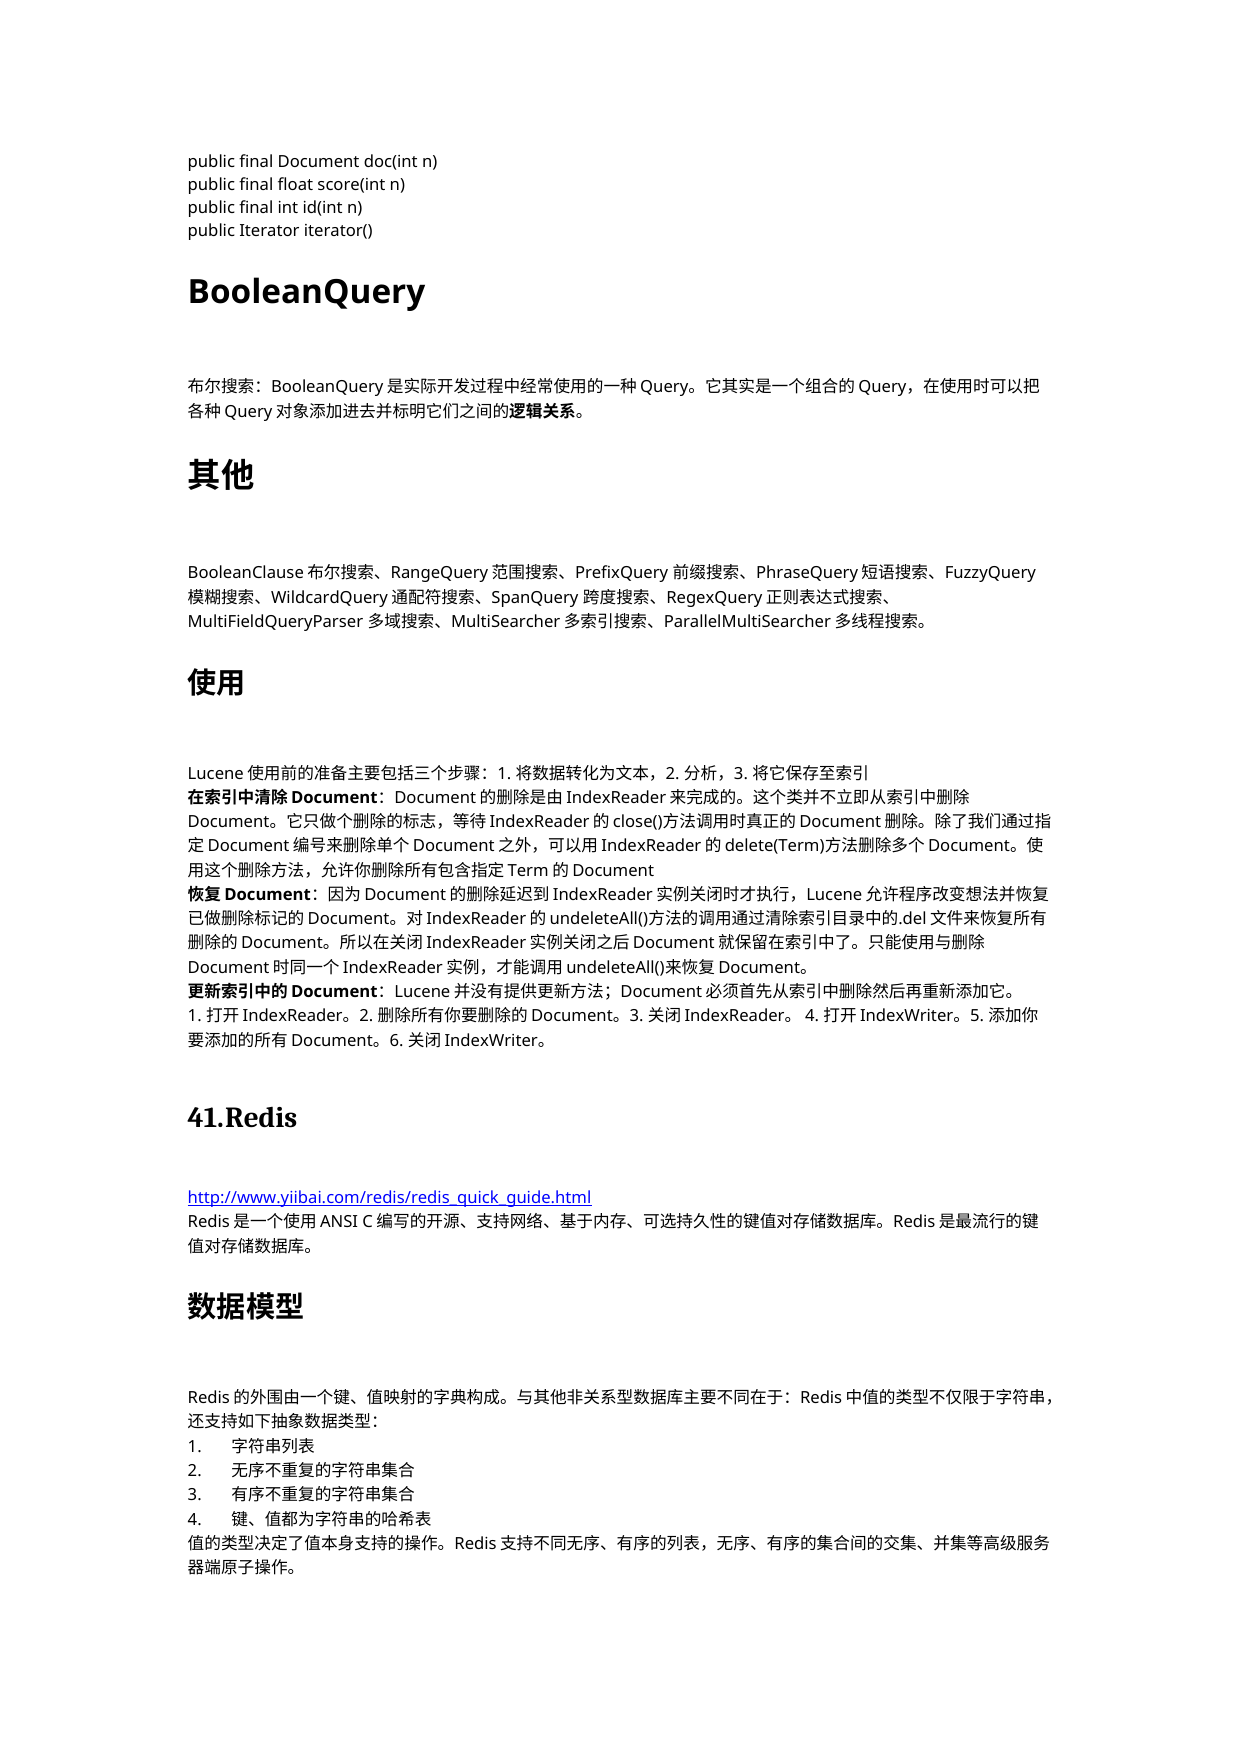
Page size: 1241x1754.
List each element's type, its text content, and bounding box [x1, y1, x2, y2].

subtitle 数据模型 [187, 1284, 1053, 1326]
list 键、值都为字符串的哈希表 [187, 1506, 1053, 1530]
list 字符串列表 [187, 1433, 1053, 1457]
text 更新索引中的Document：Lucene并没有提供更新方法；Document必须首先从索引中删除然后再重新添加它。 [187, 978, 1053, 1002]
text Redis的外围由一个键、值映射的字典构成。与其他非关系型数据库主要不同在于：Redis中值的类型不仅限于字符串，还支持如下抽象数据类型： [187, 1384, 1053, 1433]
text 恢复Document：因为Document的删除延迟到IndexReader实例关闭时才执行，Lucene允许程序改变想法并恢复已做删除标记的Document。对IndexReader的undeleteAll()方法的调用通过清除索引目录中的.del文件来恢复所有删除的Document。所以在关闭IndexReader实例关闭之后Document就保留在索引中了。只能使用与删除Document时同一个IndexReader实例，才能调用undeleteAll()来恢复Document。 [187, 881, 1053, 978]
text 在索引中清除Document：Document的删除是由IndexReader来完成的。这个类并不立即从索引中删除Document。它只做个删除的标志，等待IndexReader的close()方法调用时真正的Document删除。除了我们通过指定Document编号来删除单个Document之外，可以用IndexReader的delete(Term)方法删除多个Document。使用这个删除方法，允许你删除所有包含指定Term的Document [187, 784, 1053, 881]
text BooleanClause布尔搜索、RangeQuery范围搜索、PrefixQuery 前缀搜索、PhraseQuery短语搜索、FuzzyQuery模糊搜索、WildcardQuery通配符搜索、SpanQuery 跨度搜索、RegexQuery正则表达式搜索、MultiFieldQueryParser 多域搜索、MultiSearcher多索引搜索、ParallelMultiSearcher多线程搜索。 [187, 559, 1053, 632]
subtitle 其他 [187, 449, 1053, 497]
text 1. 打开IndexReader。2. 删除所有你要删除的Document。3. 关闭IndexReader。 4. 打开IndexWriter。5. 添加你要添加的所有Document。6. 关闭IndexWriter。 [187, 1002, 1053, 1051]
text Redis是一个使用ANSI C编写的开源、支持网络、基于内存、可选持久性的键值对存储数据库。Redis是最流行的键值对存储数据库。 [187, 1208, 1053, 1257]
text public final Document doc(int n) [187, 150, 1053, 173]
text 值的类型决定了值本身支持的操作。Redis支持不同无序、有序的列表，无序、有序的集合间的交集、并集等高级服务器端原子操作。 [187, 1530, 1053, 1578]
text http://www.yiibai.com/redis/redis_quick_guide.html [187, 1186, 1053, 1208]
list 有序不重复的字符串集合 [187, 1481, 1053, 1506]
text 布尔搜索：BooleanQuery是实际开发过程中经常使用的一种Query。它其实是一个组合的Query，在使用时可以把各种Query对象添加进去并标明它们之间的逻辑关系。 [187, 373, 1053, 422]
list 无序不重复的字符串集合 [187, 1457, 1053, 1481]
text public Iterator iterator() [187, 218, 1053, 241]
text public final int id(int n) [187, 195, 1053, 218]
subtitle Redis [187, 1101, 1053, 1134]
text public final float score(int n) [187, 173, 1053, 195]
subtitle 使用 [187, 659, 1053, 702]
text Lucene使用前的准备主要包括三个步骤：1. 将数据转化为文本，2. 分析，3. 将它保存至索引 [187, 760, 1053, 784]
subtitle BooleanQuery [187, 268, 1053, 313]
